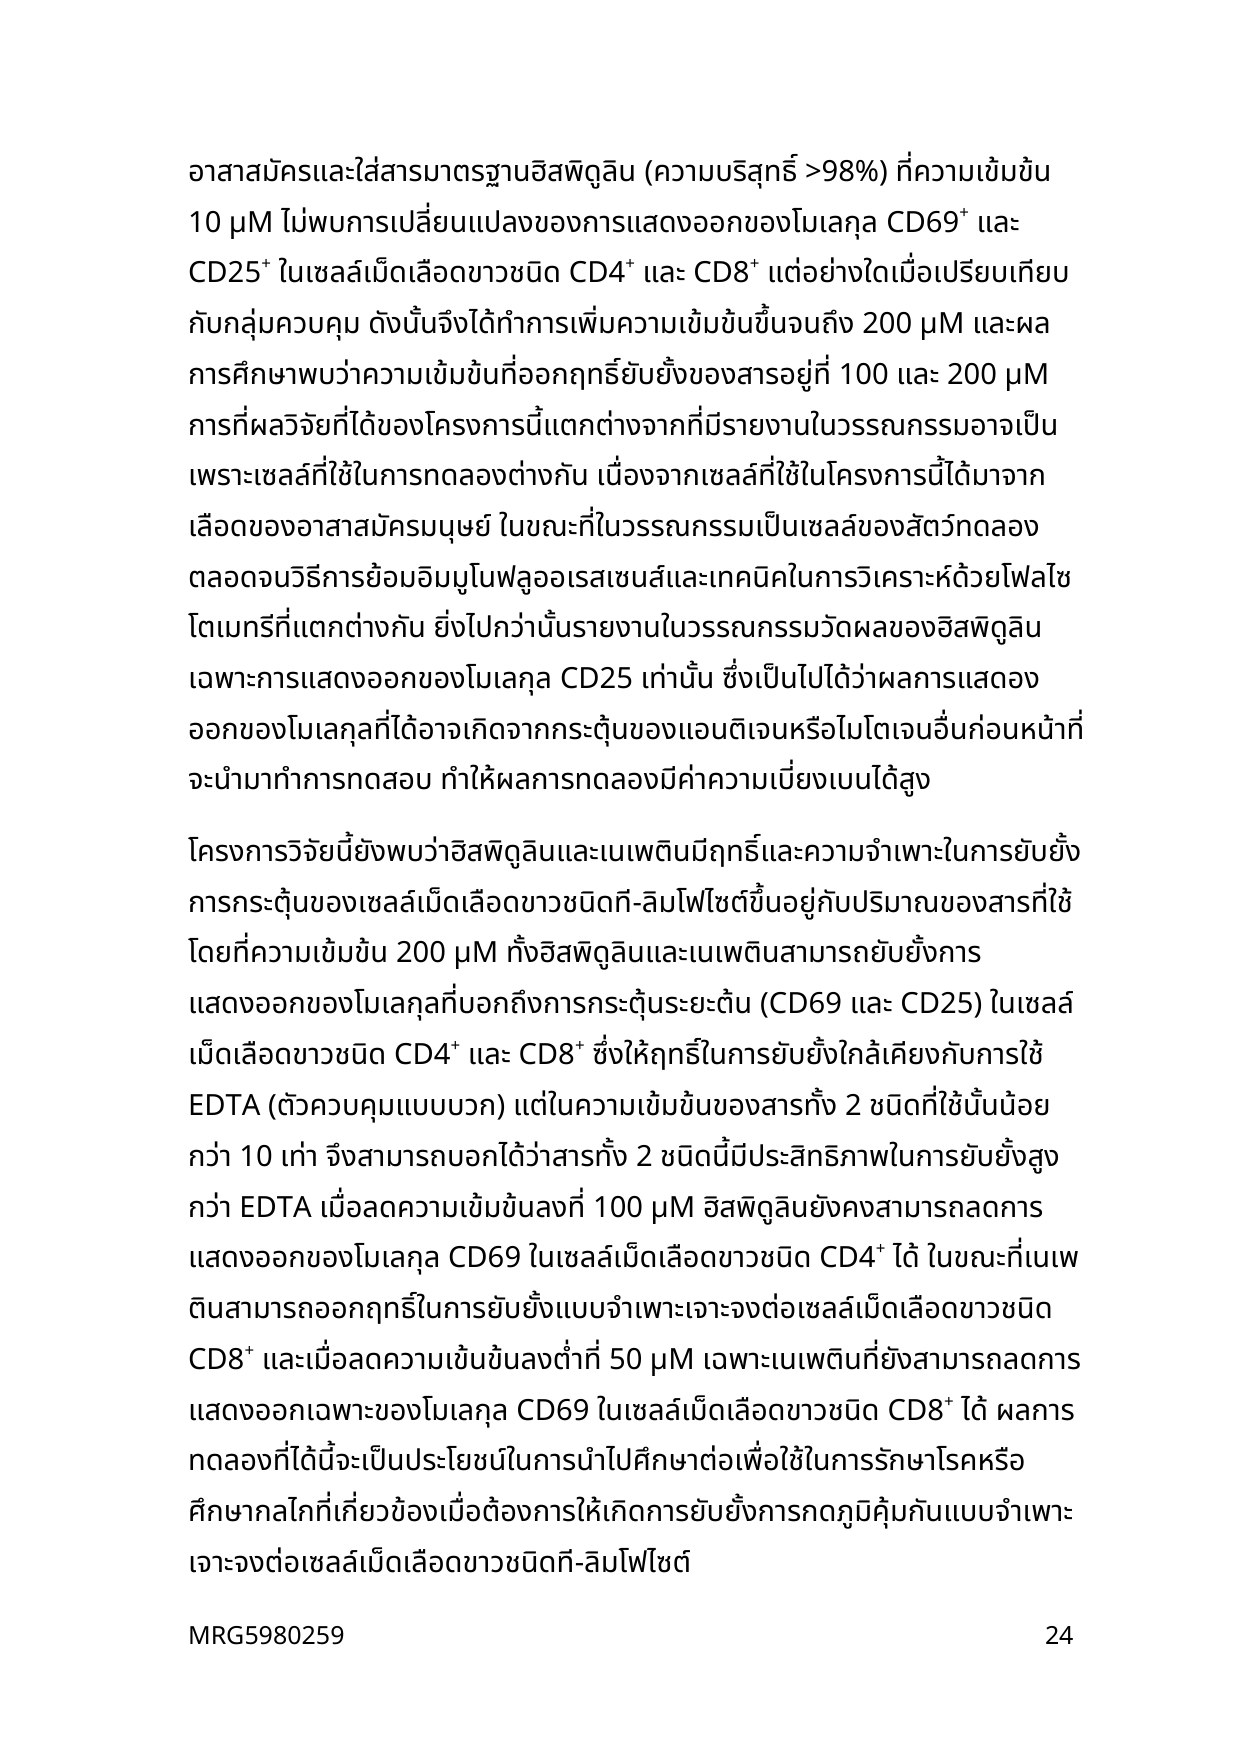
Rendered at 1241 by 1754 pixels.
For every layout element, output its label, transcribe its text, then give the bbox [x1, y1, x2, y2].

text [188, 150, 1090, 803]
text โครงการวิจัยนี้ยังพบว่าฮิสพิดูลินและเนเพตินมีฤทธิ์และความจำเพาะในการยับยั้งการกระตุ้นของเซลล์เม็ดเลือดขาวชนิดที-ลิมโฟไซต์ขึ้นอยู่กับปริมาณของสารที่ใช้ โดยที่ความเข้มข้น 200 µM ทั้งฮิสพิดูลินและเนเพตินสามารถยับยั้งการแสดงออกของโมเลกุลที่บอกถึงการกระตุ้นระยะต้น (CD69 และ CD25) ในเซลล์เม็ดเลือดขาวชนิด CD4+ และ CD8+ ซึ่งให้ฤทธิ์ในการยับยั้งใกล้เคียงกับการใช้ EDTA (ตัวควบคุมแบบบวก) แต่ในความเข้มข้นของสารทั้ง 2 ชนิดที่ใช้นั้นน้อยกว่า 10 เท่า จึงสามารถบอกได้ว่าสารทั้ง 2 ชนิดนี้มีประสิทธิภาพในการยับยั้งสูงกว่า EDTA เมื่อลดความเข้มข้นลงที่ 100 µM ฮิสพิดูลินยังคงสามารถลดการแสดงออกของโมเลกุล CD69 ในเซลล์เม็ดเลือดขาวชนิด CD4+ ได้ ในขณะที่เนเพตินสามารถออกฤทธิ์ในการยับยั้งแบบจำเพาะเจาะจงต่อเซลล์เม็ดเลือดขาวชนิด CD8+ และเมื่อลดความเข้นข้นลงต่ำที่ 50 µM เฉพาะเนเพตินที่ยังสามารถลดการแสดงออกเฉพาะของโมเลกุล CD69 ในเซลล์เม็ดเลือดขาวชนิด CD8+ ได้ ผลการทดลองที่ได้นี้จะเป็นประโยชน์ในการนำไปศึกษาต่อเพื่อใช้ในการรักษาโรคหรือศึกษากลไกที่เกี่ยวข้องเมื่อต้องการให้เกิดการยับยั้งการกดภูมิคุ้มกันแบบจำเพาะเจาะจงต่อเซลล์เม็ดเลือดขาวชนิดที-ลิมโฟไซต์ [188, 830, 1090, 1585]
